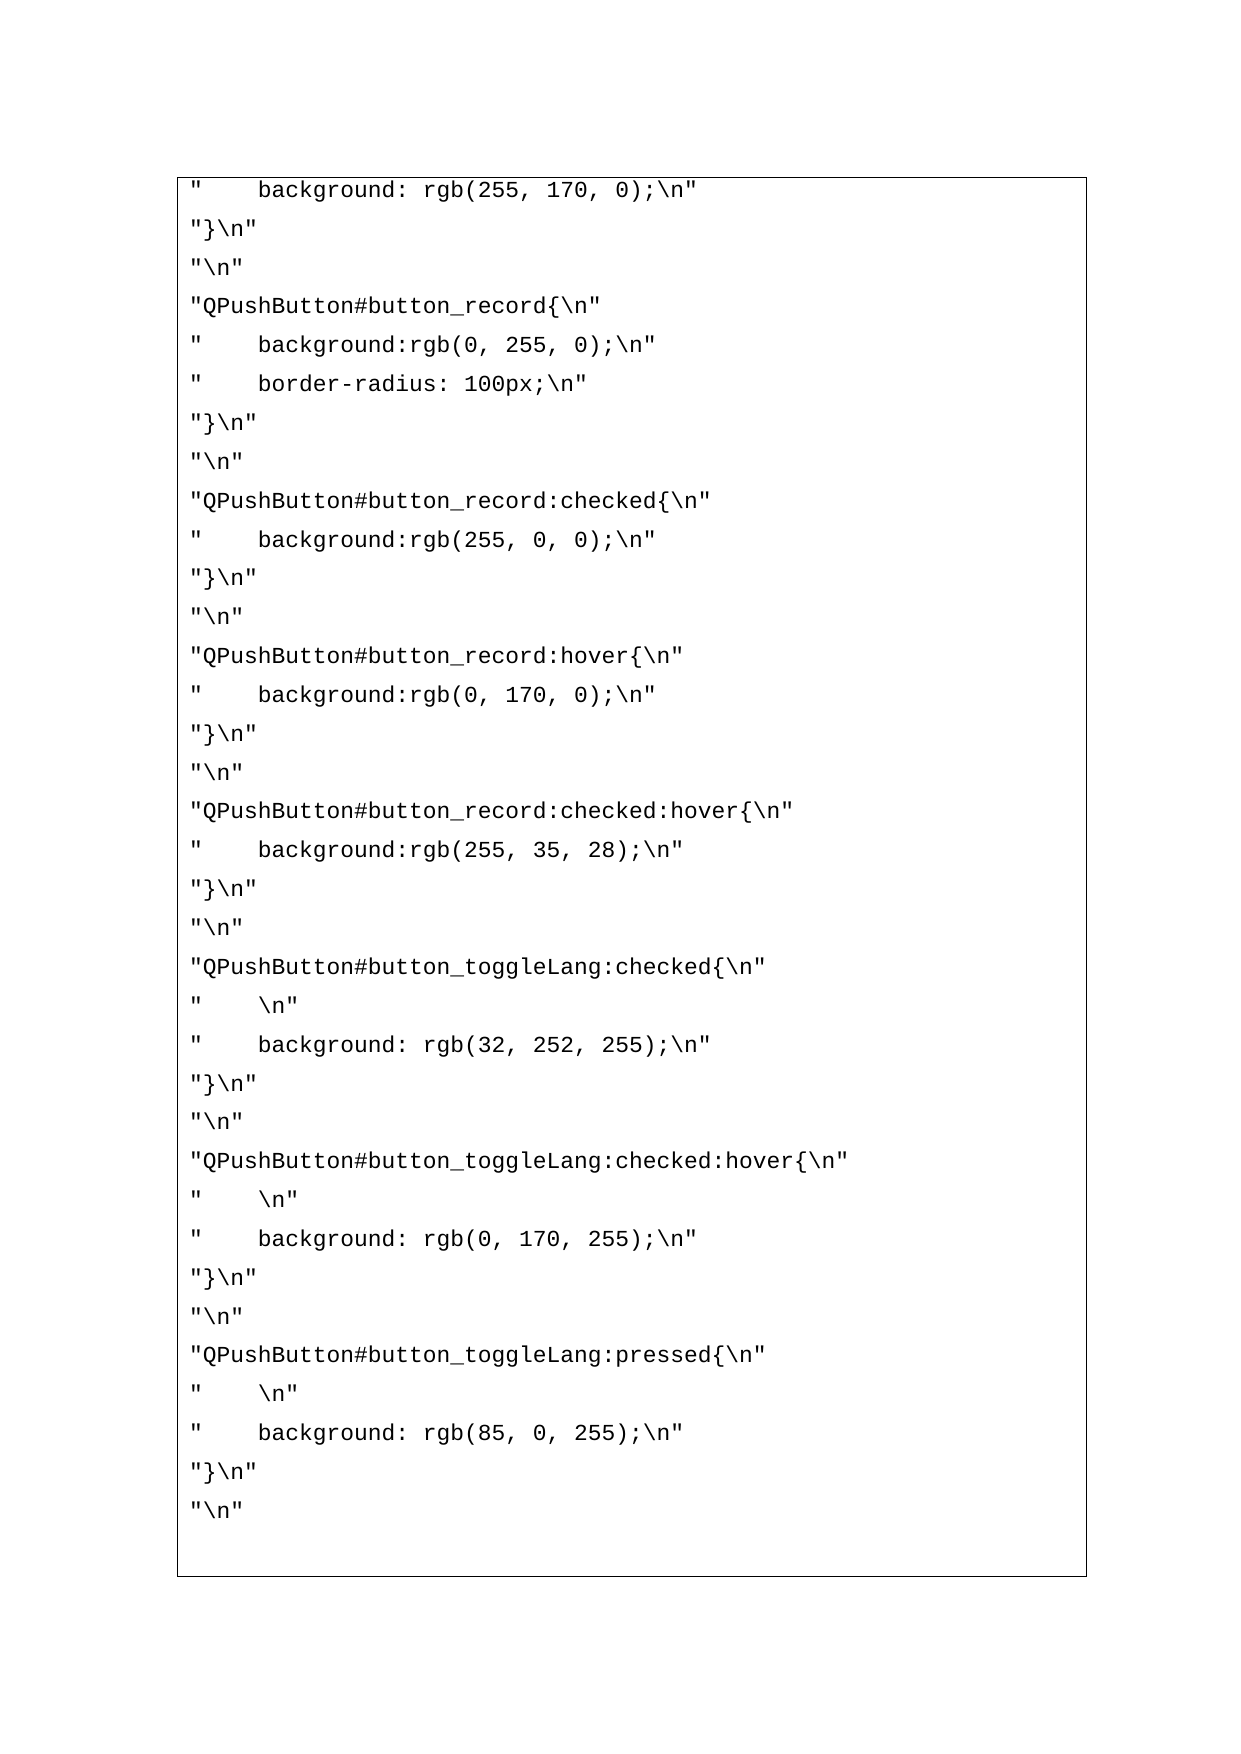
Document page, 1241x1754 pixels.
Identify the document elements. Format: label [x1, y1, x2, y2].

table_header [178, 178, 1086, 1576]
